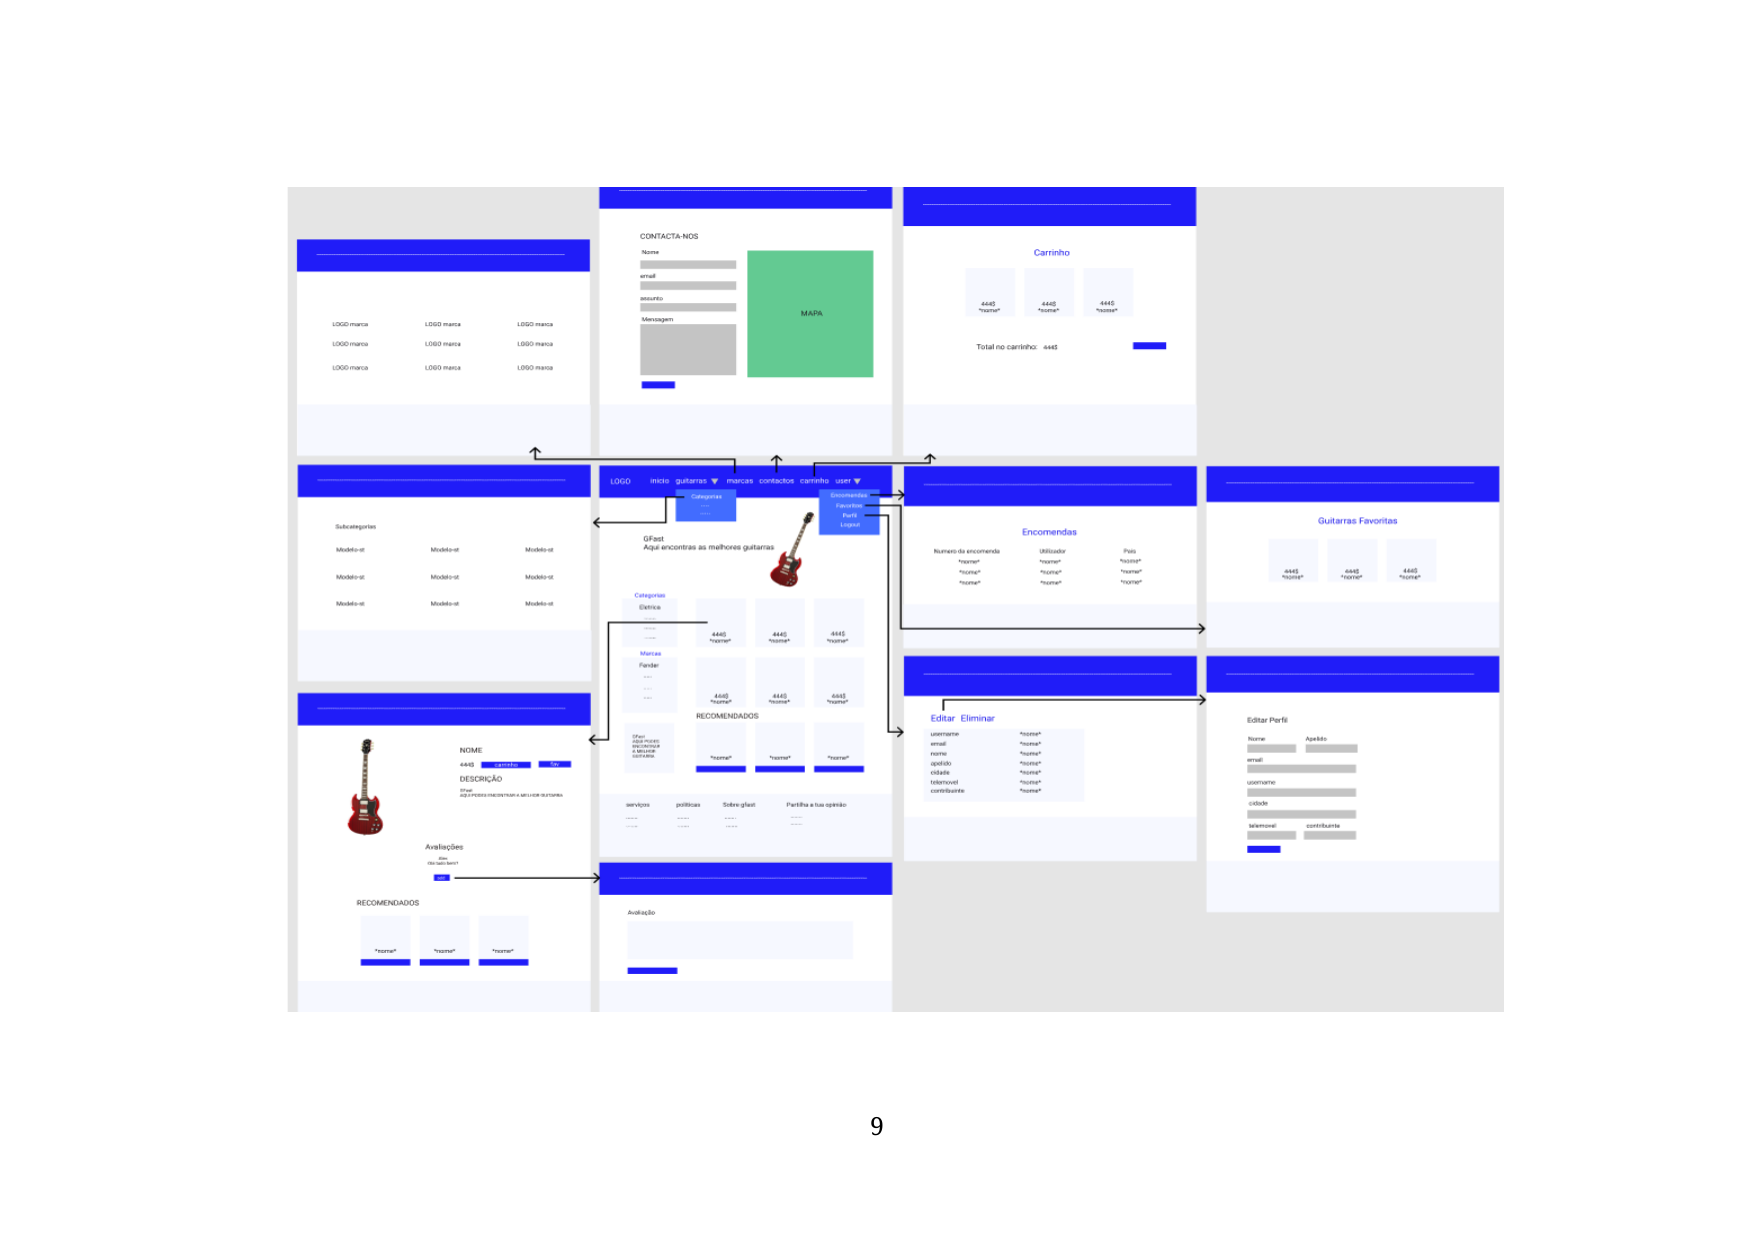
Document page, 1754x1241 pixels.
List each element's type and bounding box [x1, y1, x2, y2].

picture [287, 187, 1504, 1012]
